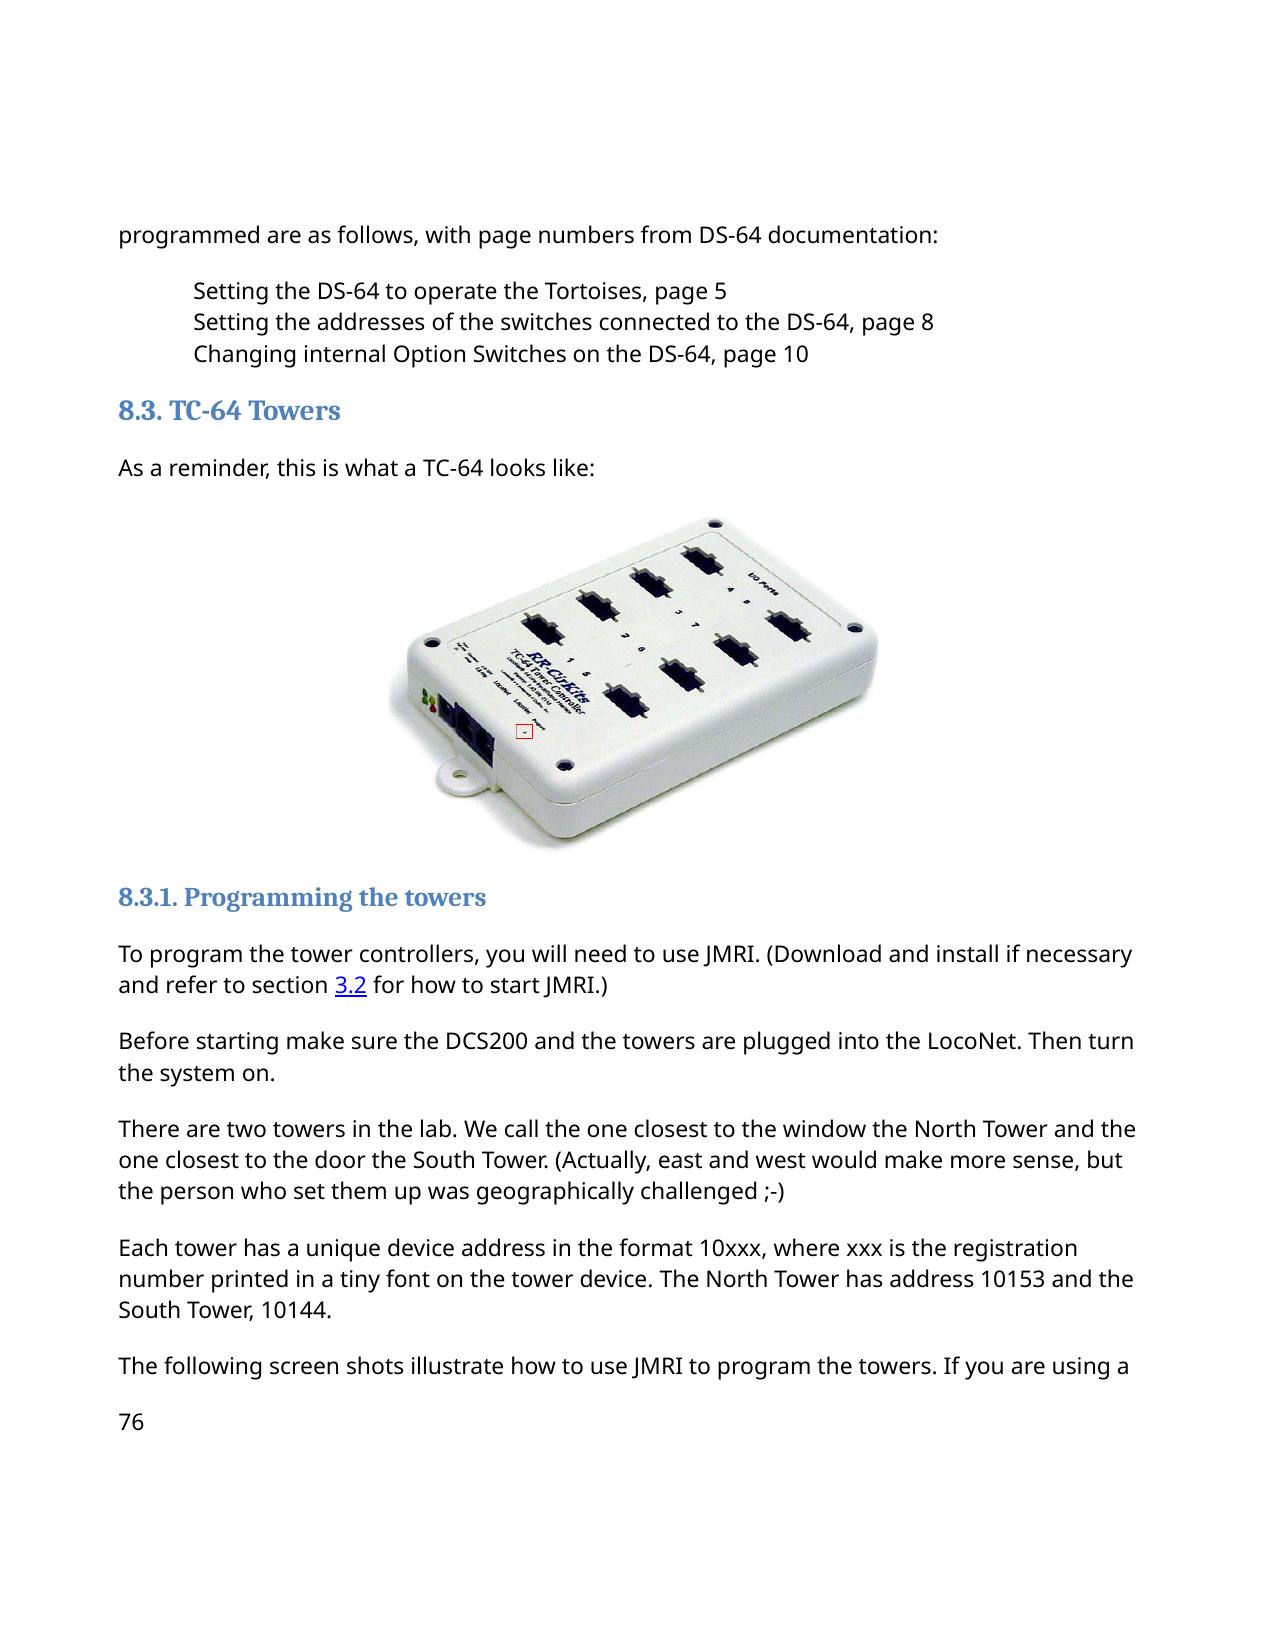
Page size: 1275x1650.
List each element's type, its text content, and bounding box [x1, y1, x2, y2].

text As a reminder, this is what a TC-64 looks like: [118, 452, 1157, 483]
list Changing internal Option Switches on the DS-64, page 10 [193, 337, 1157, 369]
list Setting the DS-64 to operate the Tortoises, page 5 [193, 275, 1157, 306]
subtitle 8.3.1. Programming the towers [118, 882, 1157, 913]
picture [388, 508, 887, 857]
text To program the tower controllers, you will need to use JMRI. (Download and install if necessary and refer to section 3.2 for how to start JMRI.) [118, 938, 1157, 1000]
text Each tower has a unique device address in the format 10xxx, where xxx is the registration number printed in a tiny font on the tower device. The North Tower has address 10153 and the South Tower, 10144. [118, 1231, 1157, 1325]
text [118, 1350, 1157, 1381]
text Before starting make sure the DCS200 and the towers are plugged into the LocoNet. Then turn the system on. [118, 1025, 1157, 1088]
list Setting the addresses of the switches connected to the DS-64, page 8 [193, 306, 1157, 337]
text There are two towers in the lab. We call the one closest to the window the North Tower and the one closest to the door the South Tower. (Actually, east and west would make more sense, but the person who set them up was geographically challenged ;-) [118, 1113, 1157, 1206]
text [118, 219, 1157, 250]
subtitle 8.3. TC-64 Towers [118, 394, 1157, 427]
